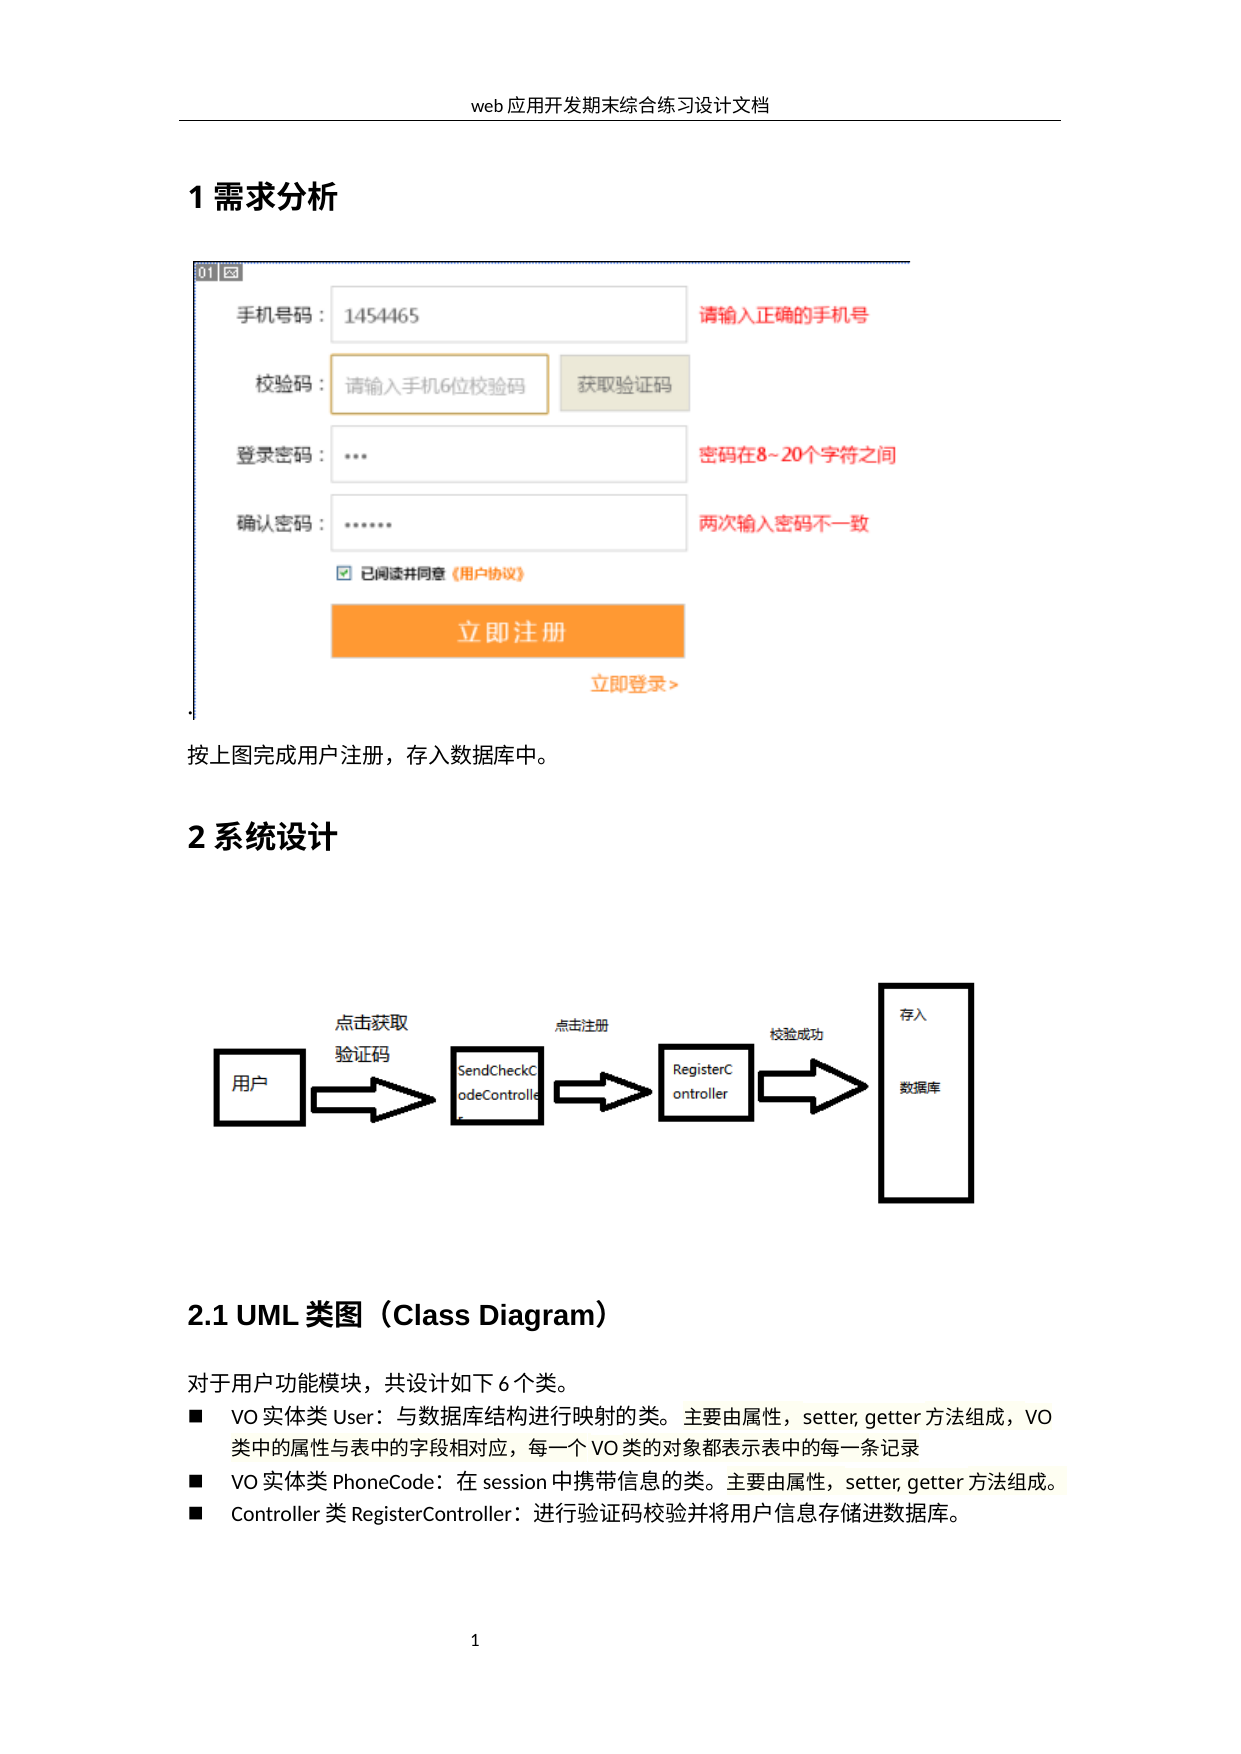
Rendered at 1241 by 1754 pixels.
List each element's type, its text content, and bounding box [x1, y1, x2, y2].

list VO实体类User：与数据库结构进行映射的类。主要由属性，setter, getter方法组成，VO类中的属性与表中的字段相对应，每一个VO类的对象都表示表中的每一条记录 [187, 1398, 1053, 1463]
subtitle 1 需求分析 [187, 162, 1053, 227]
picture [193, 261, 911, 720]
list VO实体类PhoneCode：在session中携带信息的类。主要由属性，setter, getter方法组成。 [187, 1463, 1053, 1496]
subtitle 2 系统设计 [187, 802, 1053, 867]
list 对于用户功能模块，共设计如下6个类。 [187, 1366, 1053, 1398]
subtitle 2.1 UML类图（Class Diagram） [187, 1280, 1053, 1345]
text 按上图完成用户注册，存入数据库中。 [187, 737, 1053, 770]
list Controller类RegisterController：进行验证码校验并将用户信息存储进数据库。 [187, 1496, 1053, 1528]
picture [187, 922, 1052, 1234]
